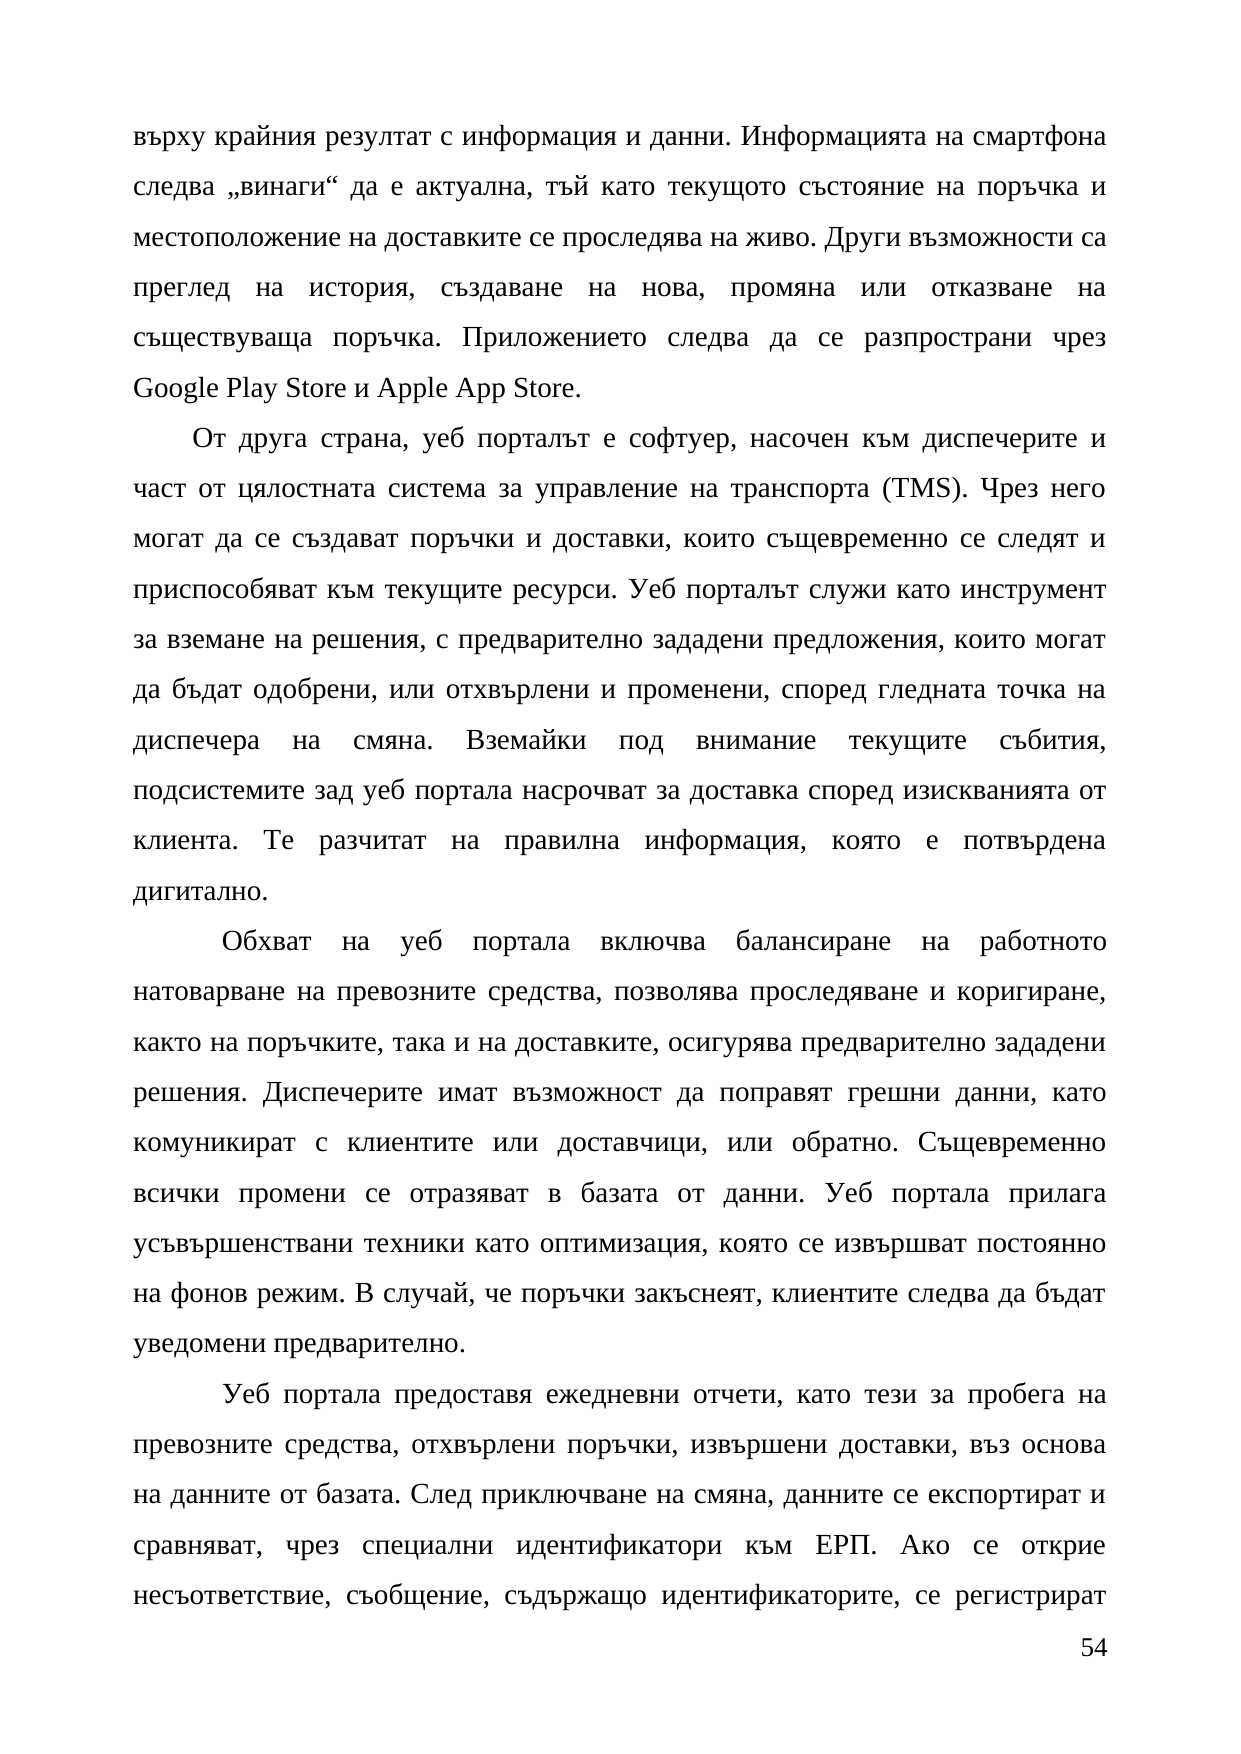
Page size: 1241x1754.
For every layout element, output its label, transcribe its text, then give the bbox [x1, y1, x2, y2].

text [133, 118, 1107, 403]
text От друга страна, уеб порталът е софтуер, насочен към диспечерите и част от цялостната система за управление на транспорта (TMS). Чрез него могат да се създават поръчки и доставки, които същевременно се следят и приспособяват към текущите ресурси. Уеб порталът служи като инструмент за вземане на решения, с предварително зададени предложения, които могат да бъдат одобрени, или отхвърлени и променени, според гледната точка на диспечера на смяна. Вземайки под внимание текущите събития, подсистемите зад уеб портала насрочват за доставка според изискванията от клиента. Те разчитат на правилна информация, която е потвърдена дигитално. [133, 420, 1107, 906]
text Обхват на уеб портала включва балансиране на работното натоварване на превозните средства, позволява проследяване и коригиране, както на поръчките, така и на доставките, осигурява предварително зададени решения. Диспечерите имат възможност да поправят грешни данни, като комуникират с клиентите или доставчици, или обратно. Същевременно всички промени се отразяват в базата от данни. Уеб портала прилага усъвършенствани техники като оптимизация, която се извършват постоянно на фонов режим. В случай, че поръчки закъснеят, клиентите следва да бъдат уведомени предварително. [133, 923, 1107, 1359]
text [133, 1376, 1107, 1611]
